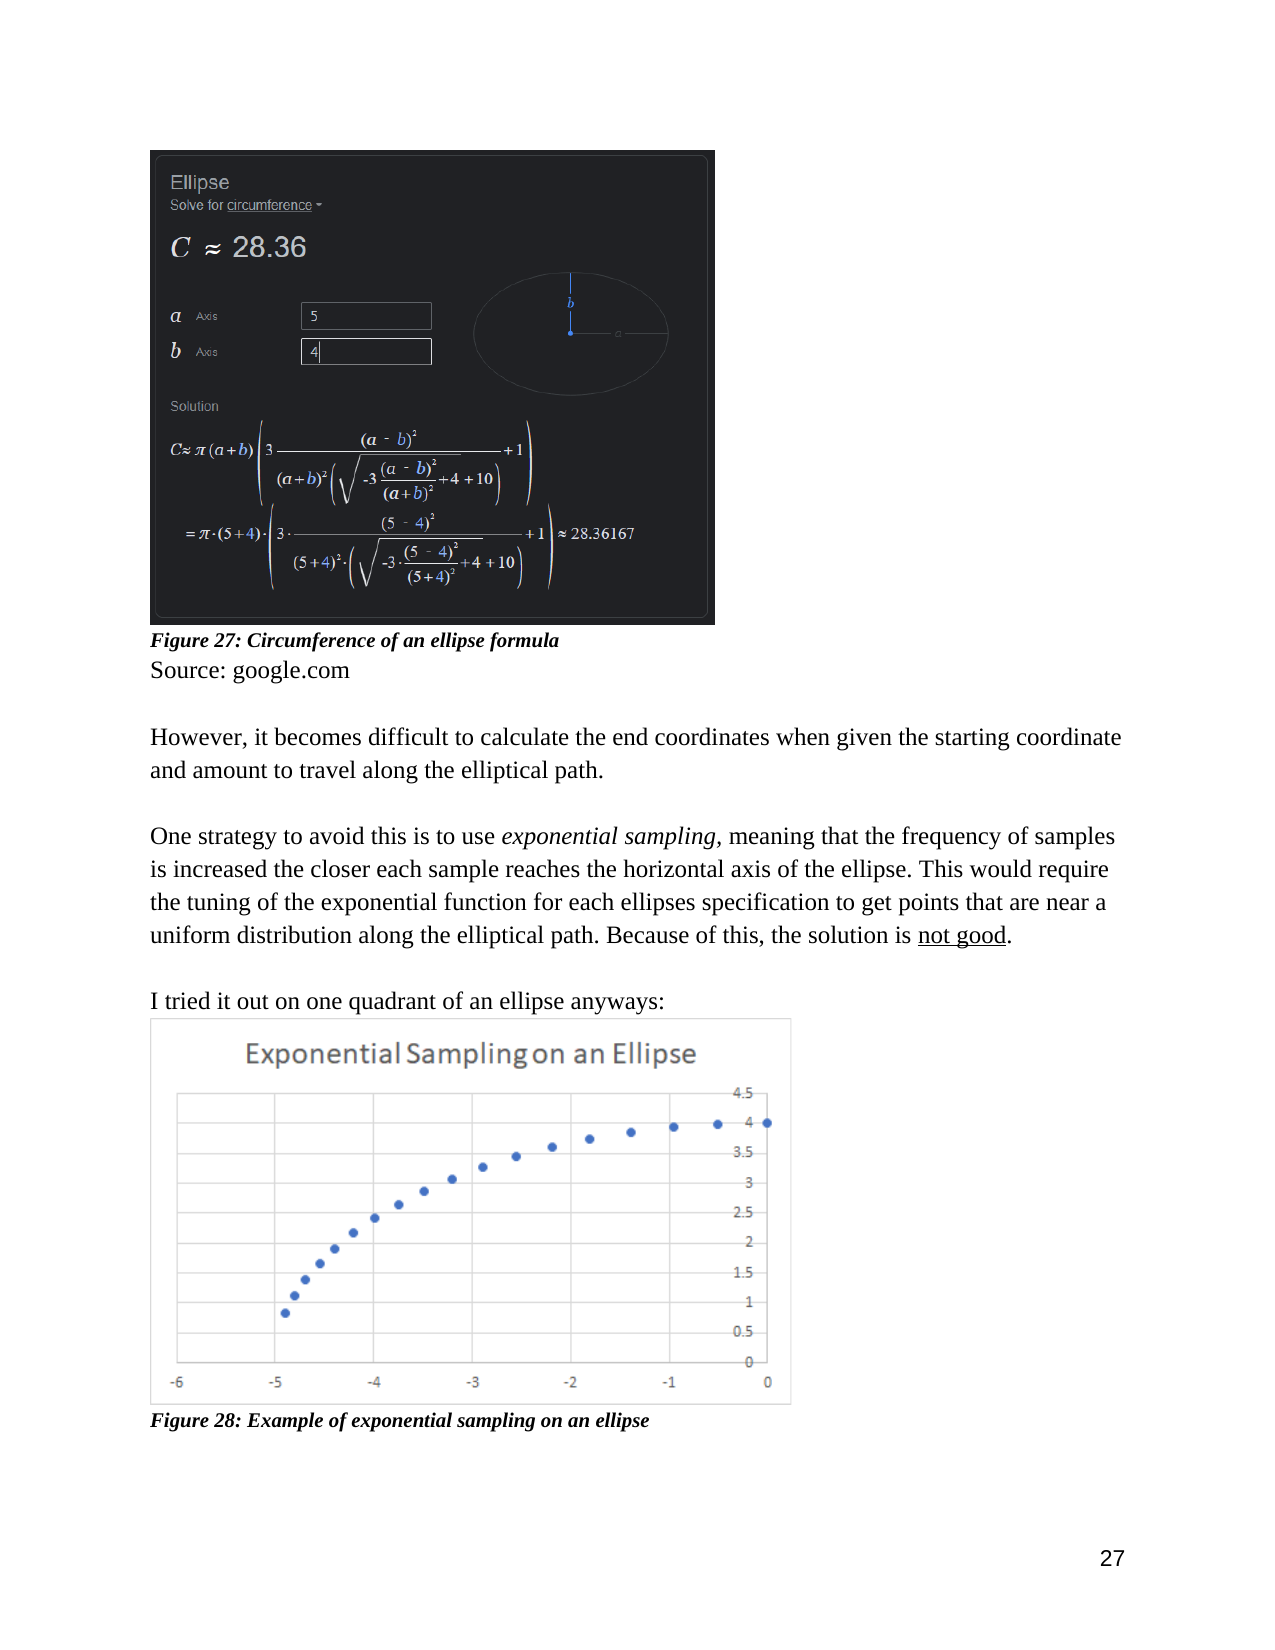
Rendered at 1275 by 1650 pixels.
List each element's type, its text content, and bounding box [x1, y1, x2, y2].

text One strategy to avoid this is to use exponential sampling, meaning that the frequency of samples is increased the closer each sample reaches the horizontal axis of the ellipse. This would require the tuning of the exponential function for each ellipses specification to get points that are near a uniform distribution along the elliptical path. Because of this, the solution is not good. [150, 821, 1125, 948]
subtitle Figure 27: Circumference of an ellipse formula [150, 628, 1125, 652]
picture [150, 150, 715, 625]
text However, it becomes difficult to calculate the end coordinates when given the starting coordinate and amount to travel along the elliptical path. [150, 722, 1125, 783]
text I tried it out on one quadrant of an ellipse anyways: [150, 986, 1125, 1014]
subtitle Figure 28: Example of exponential sampling on an ellipse [150, 1408, 1125, 1432]
text Source: google.com [150, 656, 1125, 684]
picture [150, 1018, 792, 1405]
